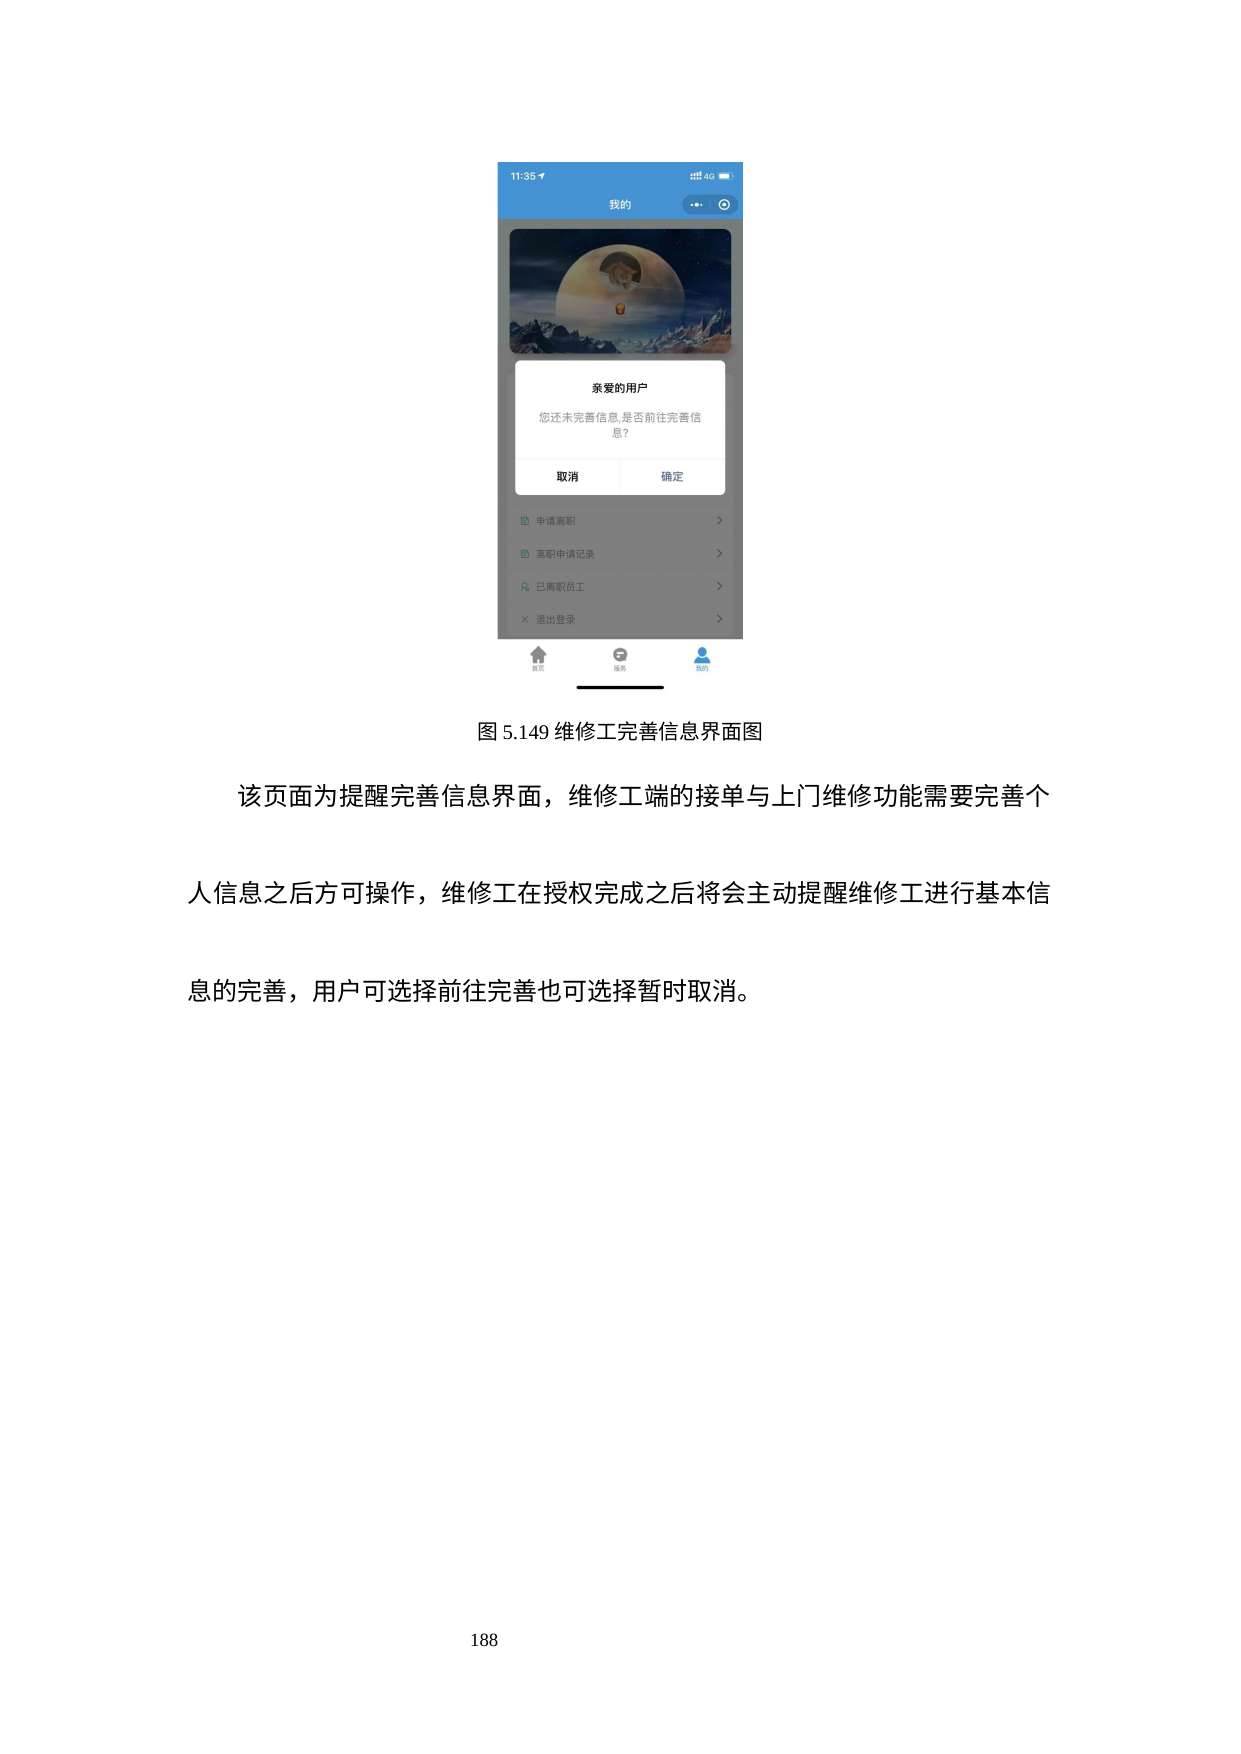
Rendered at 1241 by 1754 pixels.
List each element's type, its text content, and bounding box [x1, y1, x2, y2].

picture [497, 162, 743, 694]
text 该页面为提醒完善信息界面，维修工端的接单与上门维修功能需要完善个人信息之后方可操作，维修工在授权完成之后将会主动提醒维修工进行基本信息的完善，用户可选择前往完善也可选择暂时取消。 [187, 762, 1053, 1022]
text 图5.149 维修工完善信息界面图 [187, 714, 1053, 747]
